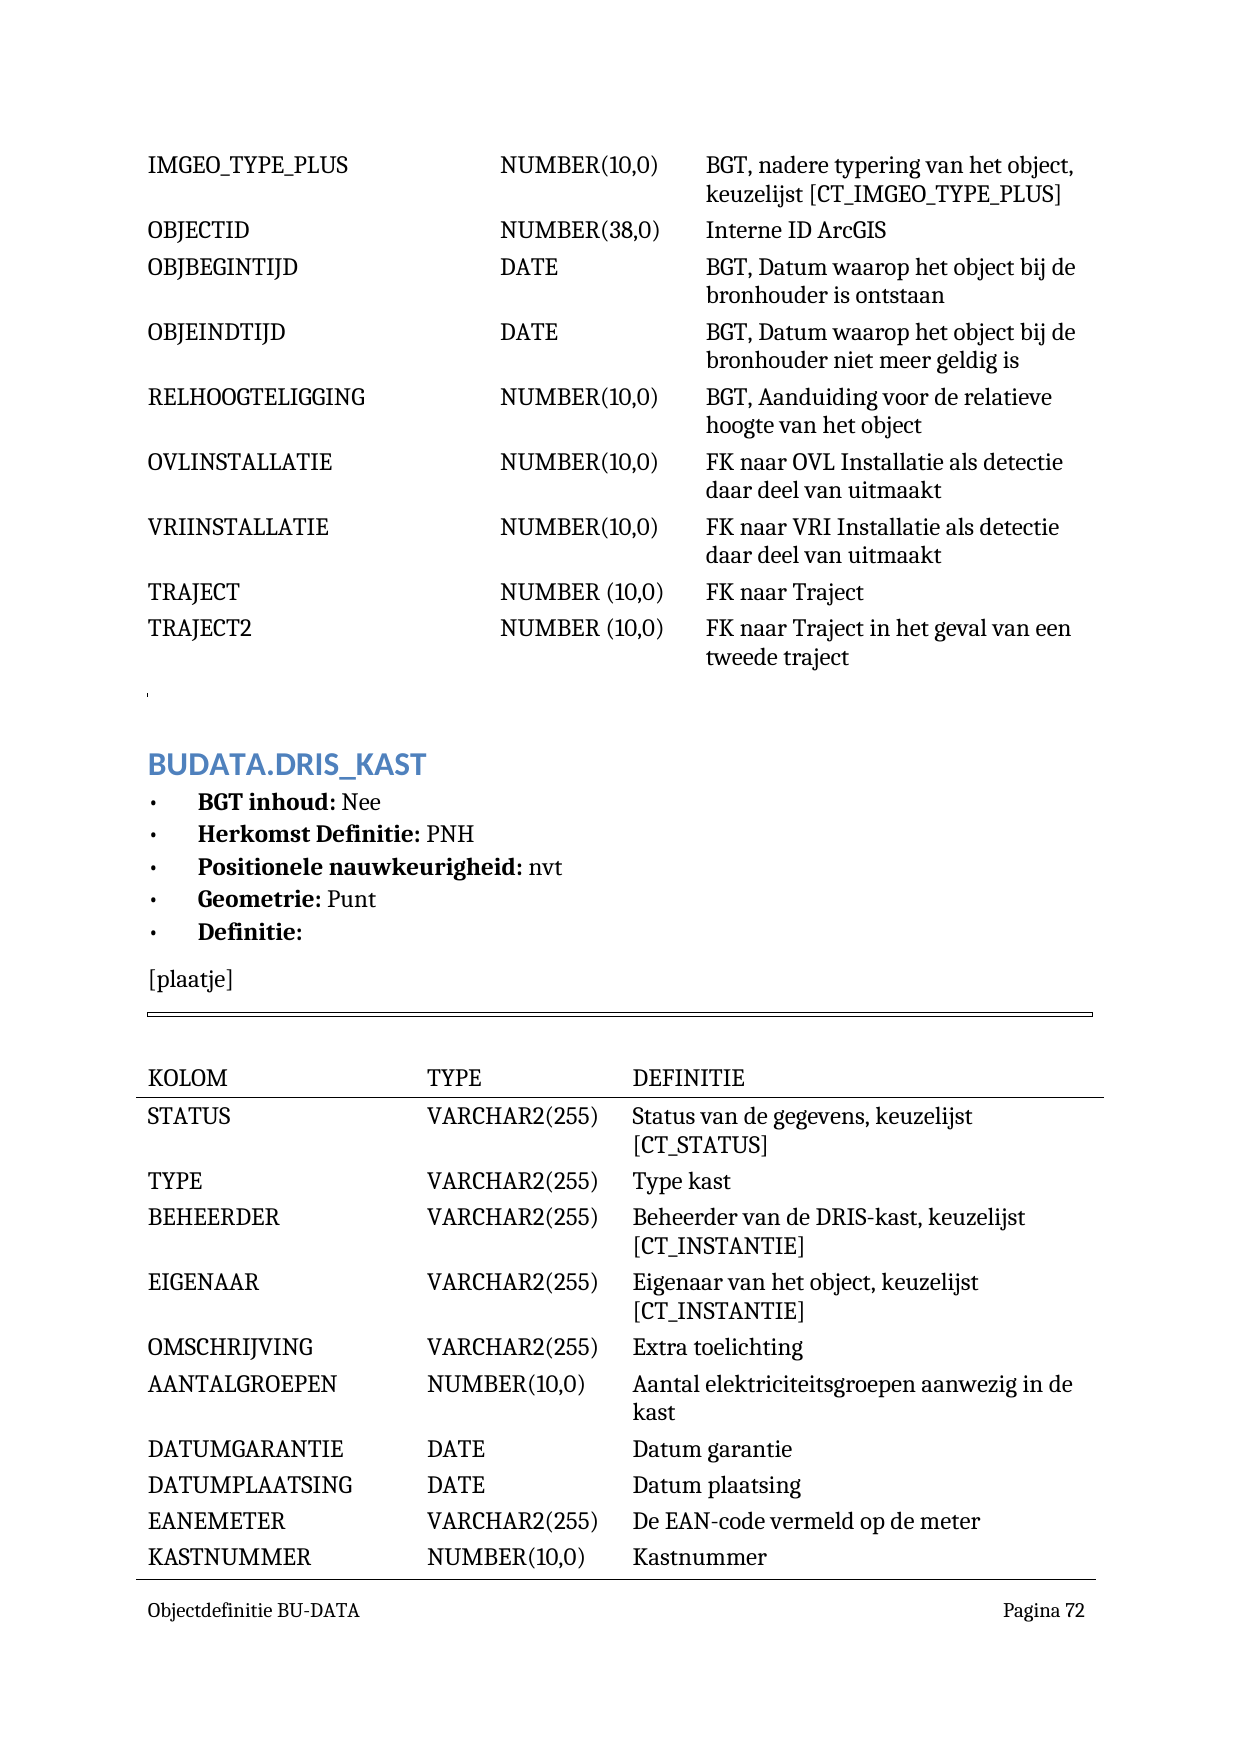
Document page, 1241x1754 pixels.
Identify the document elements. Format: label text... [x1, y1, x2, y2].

list Definitie: [148, 918, 1093, 947]
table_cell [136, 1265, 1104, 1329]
list Herkomst Definitie: PNH [148, 820, 1093, 849]
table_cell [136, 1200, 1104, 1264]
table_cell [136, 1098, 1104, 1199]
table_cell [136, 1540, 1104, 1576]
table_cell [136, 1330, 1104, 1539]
subtitle BUDATA.DRIS_KAST [148, 743, 1093, 784]
list Geometrie: Punt [148, 885, 1093, 914]
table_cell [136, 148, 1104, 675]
list Positionele nauwkeurigheid: nvt [148, 853, 1093, 882]
list BGT inhoud: Nee [148, 788, 1093, 817]
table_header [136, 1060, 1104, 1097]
text [plaatje] [148, 965, 1093, 994]
